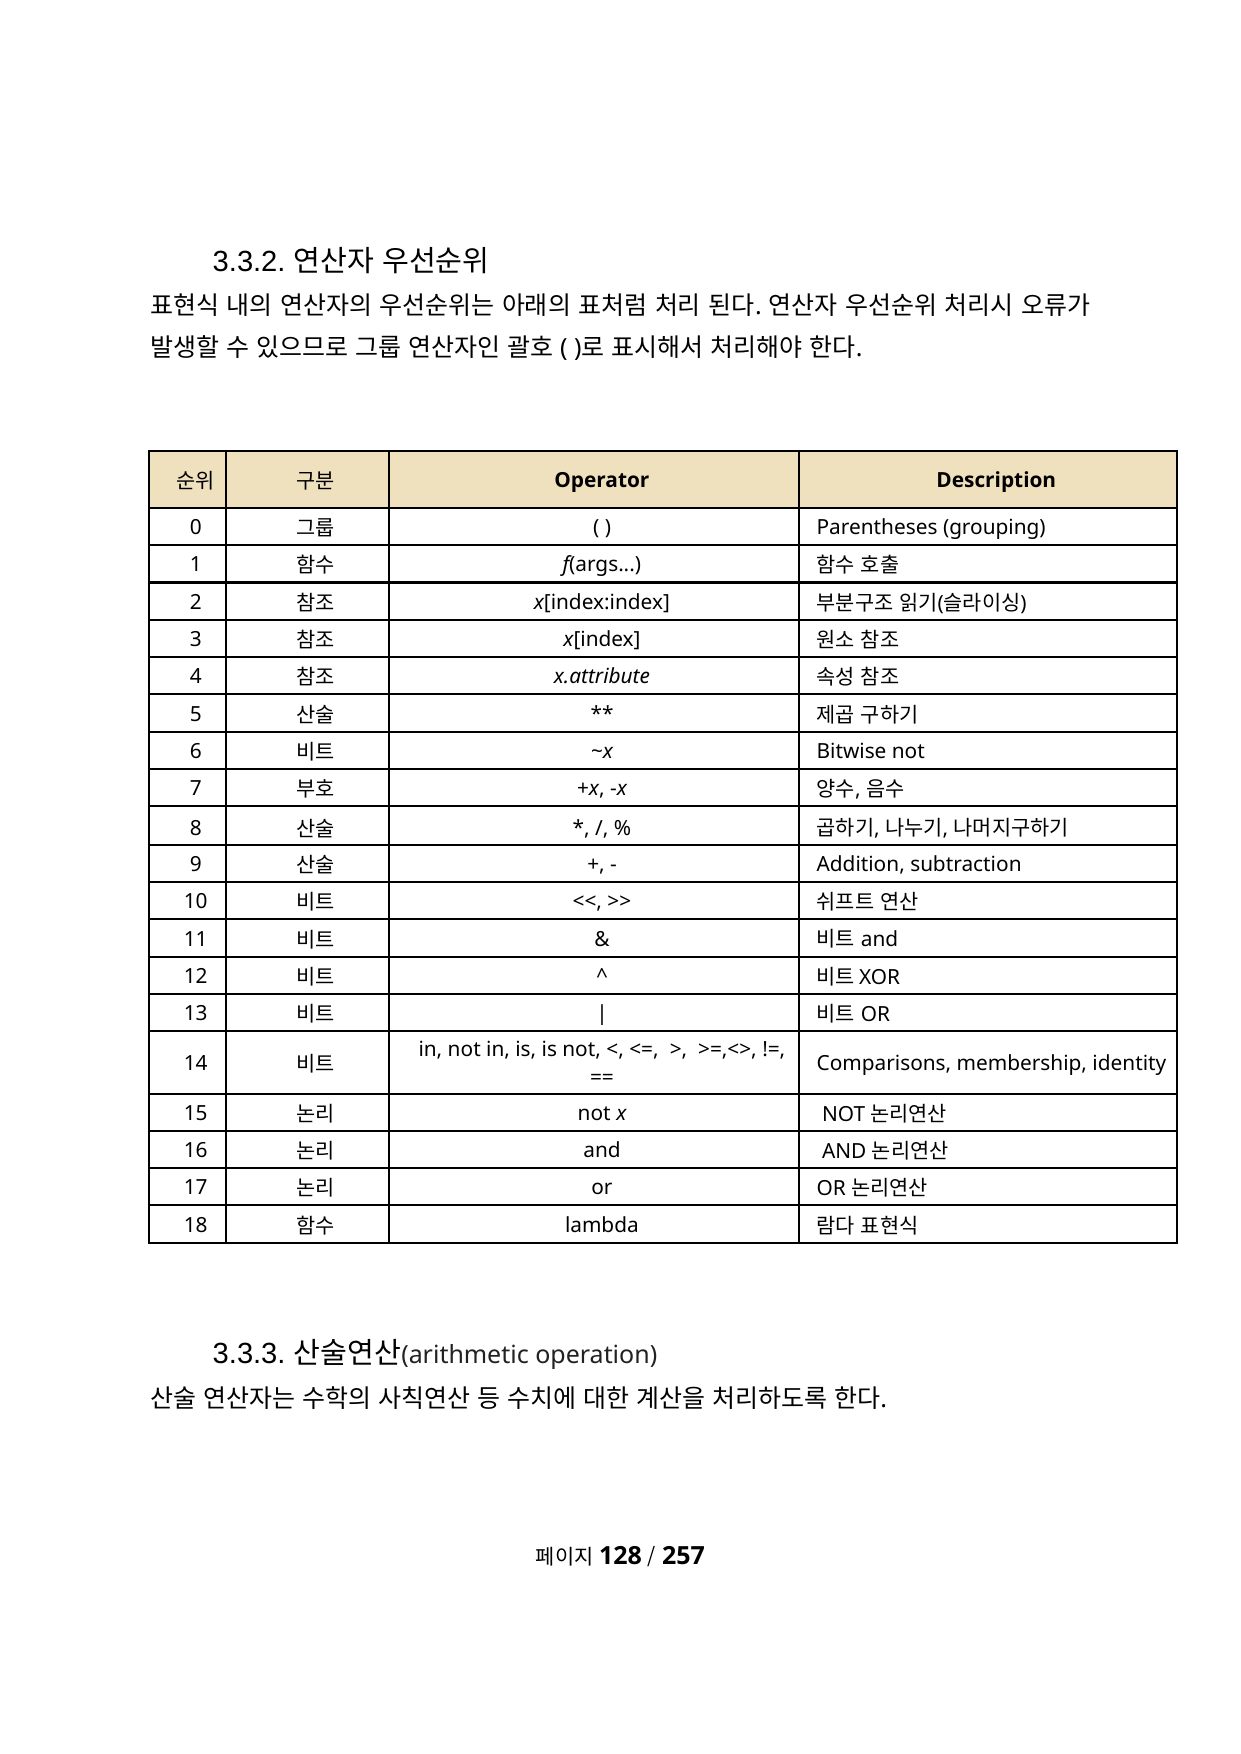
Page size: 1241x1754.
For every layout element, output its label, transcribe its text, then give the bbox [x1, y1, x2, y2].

table_cell 1 [150, 546, 225, 581]
table_cell 11 [150, 920, 225, 956]
table_cell 9 [150, 846, 225, 881]
table_cell 제곱 구하기 [800, 695, 1176, 731]
table_cell or [390, 1169, 798, 1204]
table_cell +, - [390, 846, 798, 881]
table_header 순위 [150, 452, 225, 507]
table_cell 0 [150, 509, 225, 544]
table_cell 논리 [227, 1095, 388, 1130]
table_cell 13 [150, 995, 225, 1030]
table_cell 12 [150, 958, 225, 993]
table_cell 2 [150, 584, 225, 619]
table_cell 비트 and [800, 920, 1176, 956]
table_cell 참조 [227, 658, 388, 693]
table_cell ** [390, 695, 798, 731]
table_cell 비트 [227, 1032, 388, 1092]
table_cell ( ) [390, 509, 798, 544]
table_cell 원소 참조 [800, 621, 1176, 656]
table_cell 비트 [227, 920, 388, 956]
table_cell 산술 [227, 846, 388, 881]
table_cell ^ [390, 958, 798, 993]
table_cell and [390, 1132, 798, 1167]
table_cell 비트 [227, 995, 388, 1030]
table_cell +x, -x [390, 770, 798, 805]
table_header Operator [390, 452, 798, 507]
subtitle 3.3.2. 연산자 우선순위 [212, 237, 1090, 279]
table_cell 15 [150, 1095, 225, 1130]
table_cell 3 [150, 621, 225, 656]
table_cell 10 [150, 883, 225, 918]
table_cell lambda [390, 1206, 798, 1242]
table_cell Bitwise not [800, 733, 1176, 768]
table_cell 비트 OR [800, 995, 1176, 1030]
table_cell 참조 [227, 584, 388, 619]
table_cell 논리 [227, 1169, 388, 1204]
table_cell 참조 [227, 621, 388, 656]
table_header Description [800, 452, 1176, 507]
table_cell 비트 [227, 733, 388, 768]
table_cell 14 [150, 1032, 225, 1092]
table_cell in, not in, is, is not, <, <=, >, >=,<>, !=, == [390, 1032, 798, 1092]
table_cell | [390, 995, 798, 1030]
table_cell 6 [150, 733, 225, 768]
table_cell f(args...) [390, 546, 798, 581]
text 표현식 내의 연산자의 우선순위는 아래의 표처럼 처리 된다. 연산자 우선순위 처리시 오류가 발생할 수 있으므로 그룹 연산자인 괄호 ( )로 표시해서 처리해야 한다. [150, 286, 1090, 364]
table_cell NOT 논리연산 [800, 1095, 1176, 1130]
table_cell & [390, 920, 798, 956]
table_cell 16 [150, 1132, 225, 1167]
table_cell 함수 호출 [800, 546, 1176, 581]
table_cell 18 [150, 1206, 225, 1242]
table_cell 양수, 음수 [800, 770, 1176, 805]
table_cell x.attribute [390, 658, 798, 693]
table_cell 곱하기, 나누기, 나머지구하기 [800, 807, 1176, 844]
table_cell 부분구조 읽기(슬라이싱) [800, 584, 1176, 619]
table_cell 논리 [227, 1132, 388, 1167]
table_cell ~x [390, 733, 798, 768]
subtitle 3.3.3. 산술연산(arithmetic operation) [212, 1330, 1090, 1372]
table_cell 쉬프트 연산 [800, 883, 1176, 918]
table_cell 비트 [227, 958, 388, 993]
table_cell OR 논리연산 [800, 1169, 1176, 1204]
text 산술 연산자는 수학의 사칙연산 등 수치에 대한 계산을 처리하도록 한다. [150, 1378, 1090, 1414]
table_cell Addition, subtraction [800, 846, 1176, 881]
table_cell 속성 참조 [800, 658, 1176, 693]
table_cell 람다 표현식 [800, 1206, 1176, 1242]
table_cell x[index:index] [390, 584, 798, 619]
table_cell 8 [150, 807, 225, 844]
table_cell Comparisons, membership, identity [800, 1032, 1176, 1092]
table_cell 그룹 [227, 509, 388, 544]
table_cell AND 논리연산 [800, 1132, 1176, 1167]
table_cell 7 [150, 770, 225, 805]
table_cell 4 [150, 658, 225, 693]
table_header 구분 [227, 452, 388, 507]
table_cell *, /, % [390, 807, 798, 844]
table_cell Parentheses (grouping) [800, 509, 1176, 544]
table_cell <<, >> [390, 883, 798, 918]
table_cell 비트 [227, 883, 388, 918]
table_cell 함수 [227, 1206, 388, 1242]
table_cell 17 [150, 1169, 225, 1204]
table_cell 산술 [227, 695, 388, 731]
table_cell not x [390, 1095, 798, 1130]
table_cell 5 [150, 695, 225, 731]
table_cell 함수 [227, 546, 388, 581]
table_cell 비트XOR [800, 958, 1176, 993]
table_cell x[index] [390, 621, 798, 656]
table_cell 부호 [227, 770, 388, 805]
table_cell 산술 [227, 807, 388, 844]
